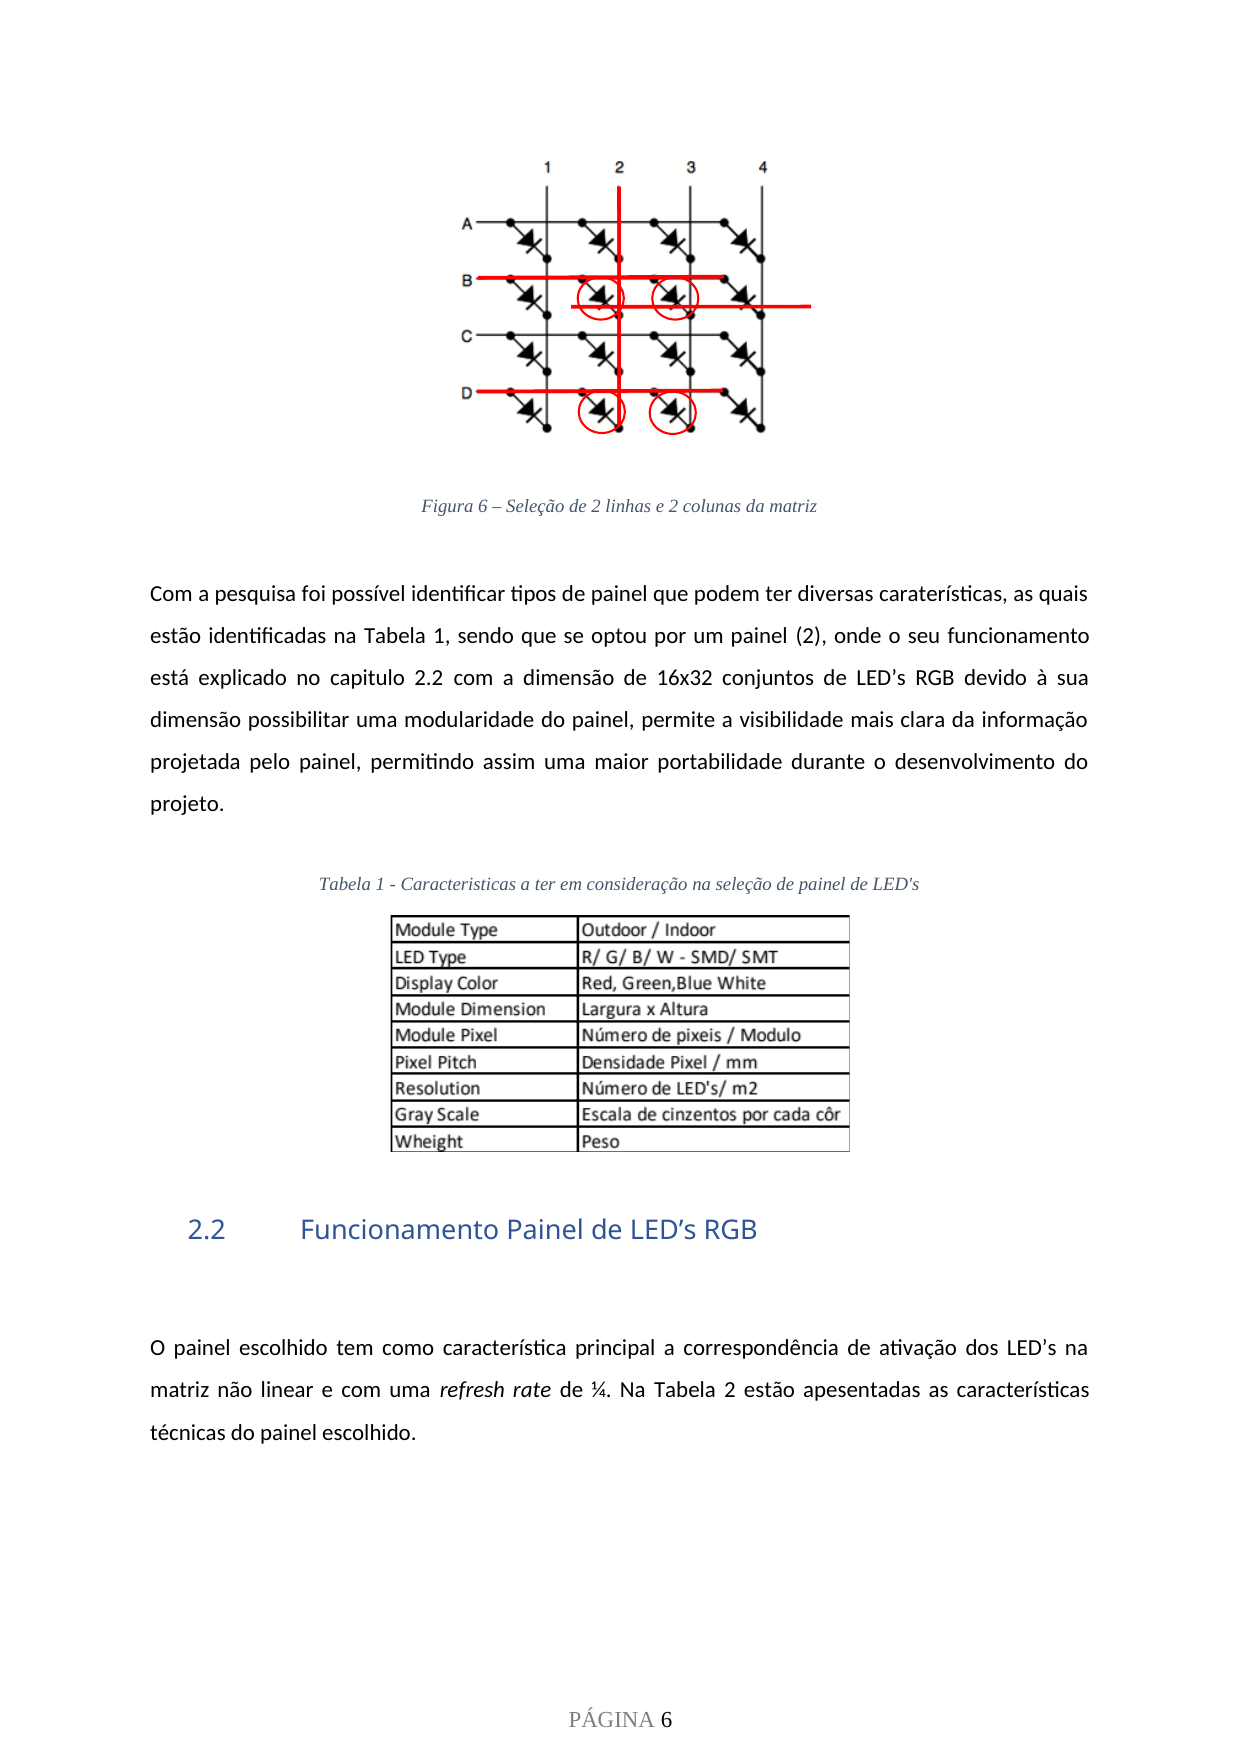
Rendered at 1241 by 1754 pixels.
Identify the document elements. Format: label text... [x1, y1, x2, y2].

picture [621, 279, 661, 304]
picture [455, 149, 785, 440]
picture [658, 309, 693, 318]
picture [583, 309, 617, 318]
picture [651, 393, 694, 432]
picture [654, 279, 697, 304]
text O painel escolhido tem como característica principal a correspondência de ativação dos LED’s na matriz não linear e com uma refresh rate de ¼. Na Tabela 2 estão apesentadas as características técnicas do painel escolhido. [150, 1333, 1090, 1446]
picture [580, 393, 617, 431]
picture [579, 279, 617, 304]
subtitle Funcionamento Painel de LED’s RGB [187, 1211, 1090, 1248]
text Com a pesquisa foi possível identificar tipos de painel que podem ter diversas caraterísticas, as quais estão identificadas na Tabela 1, sendo que se optou por um painel, onde o seu funcionamento está explicado no capitulo 2.2 com a dimensão de 16x32 conjuntos de LED’s RGB devido à sua dimensão possibilitar uma modularidade do painel, permite a visibilidade mais clara da informação projetada pelo painel, permitindo assim uma maior portabilidade durante o desenvolvimento do projeto. [150, 579, 1090, 817]
